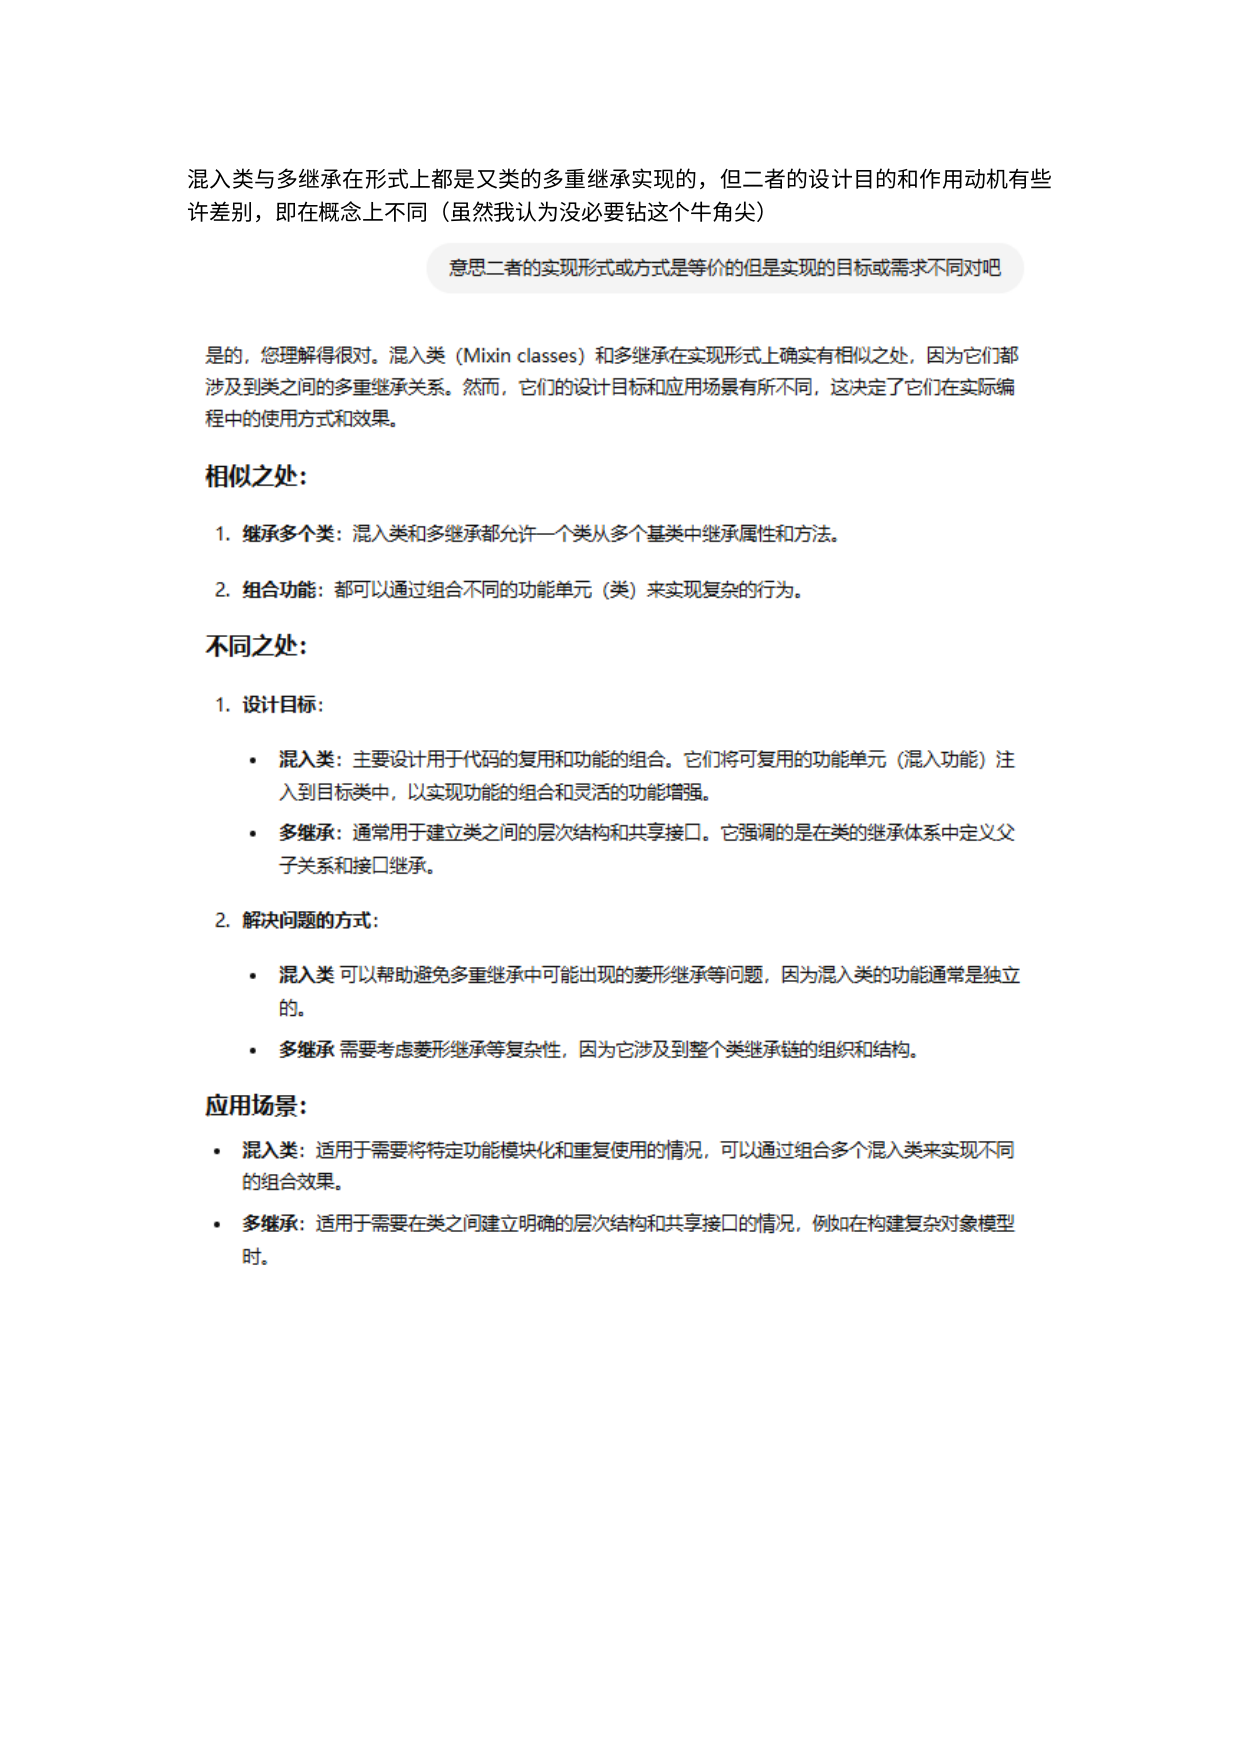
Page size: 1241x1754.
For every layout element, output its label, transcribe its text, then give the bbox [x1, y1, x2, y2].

text 混入类与多继承在形式上都是又类的多重继承实现的，但二者的设计目的和作用动机有些许差别，即在概念上不同（虽然我认为没必要钻这个牛角尖） [187, 162, 1053, 227]
picture [187, 227, 1053, 1288]
